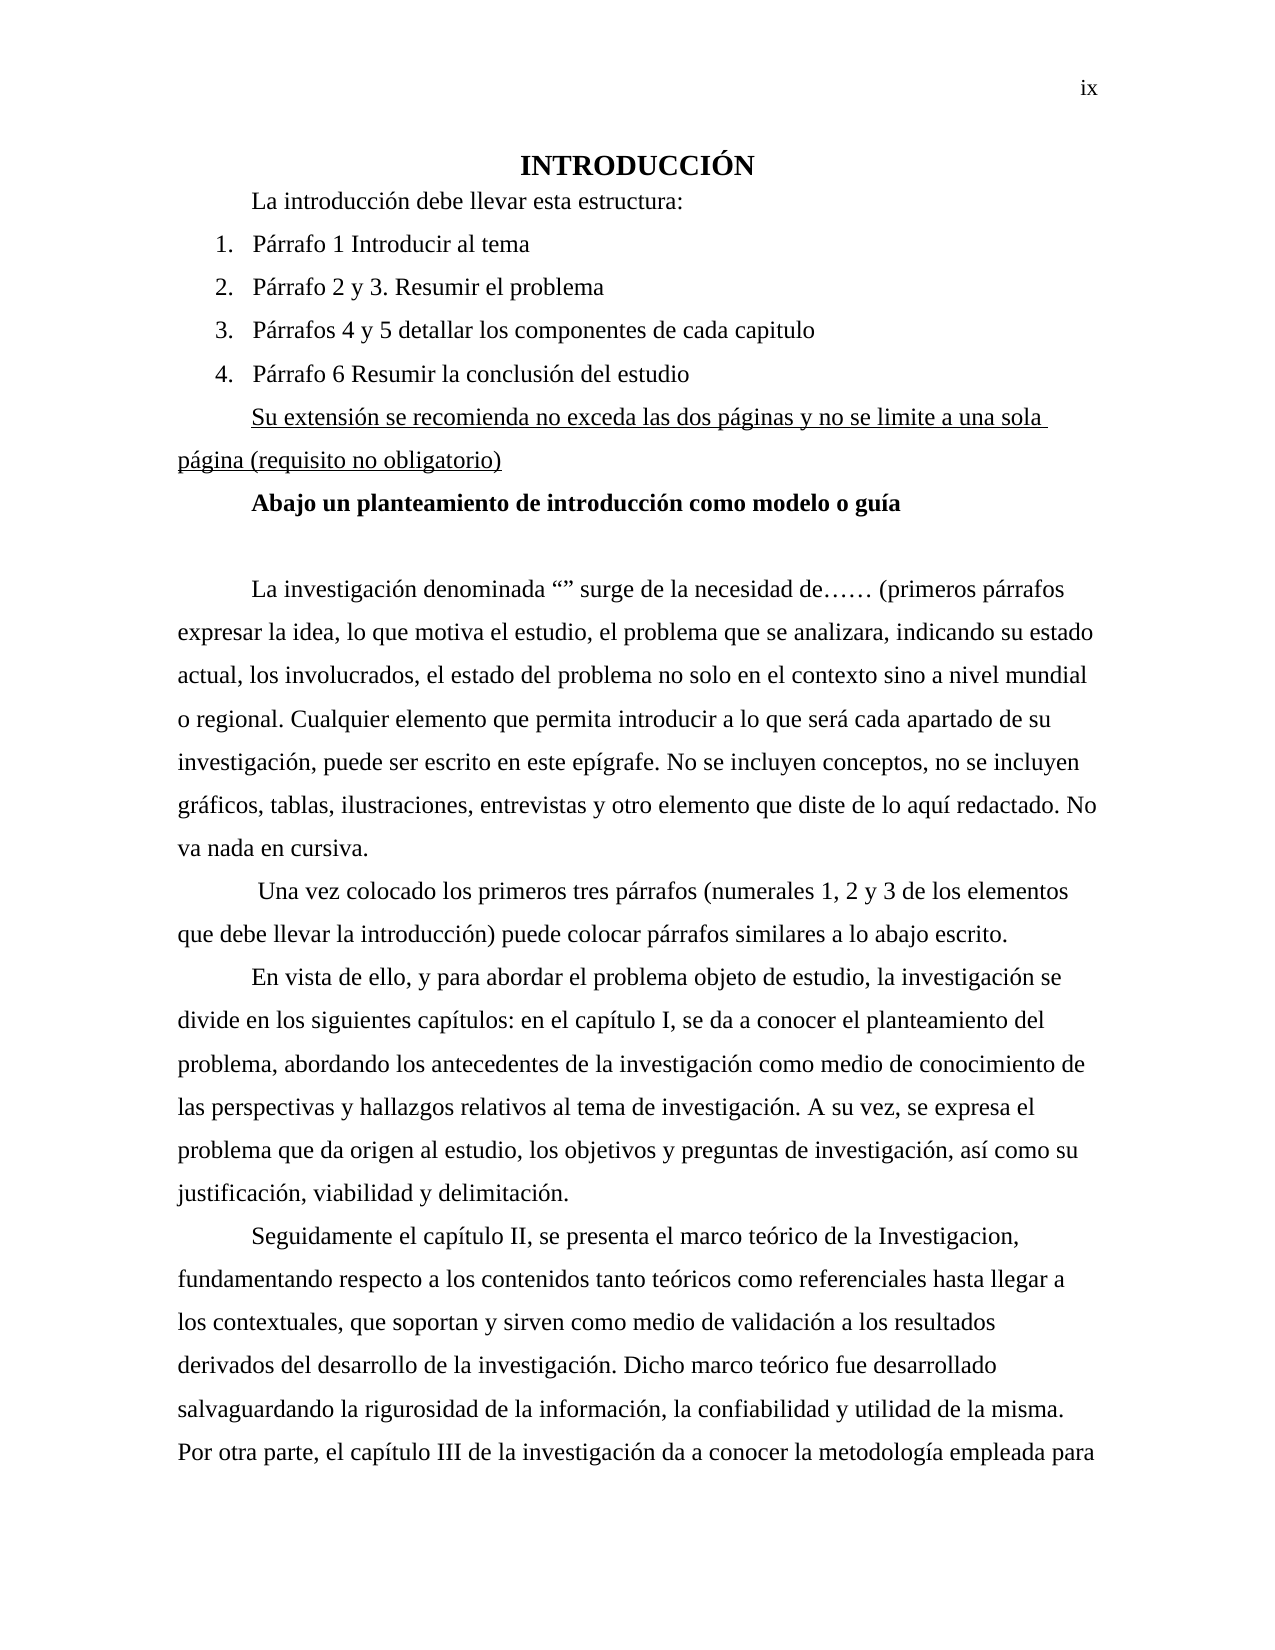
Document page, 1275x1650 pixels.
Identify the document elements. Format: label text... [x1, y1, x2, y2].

text La investigación denominada “” surge de la necesidad de…… (primeros párrafos expresar la idea, lo que motiva el estudio, el problema que se analizara, indicando su estado actual, los involucrados, el estado del problema no solo en el contexto sino a nivel mundial o regional. Cualquier elemento que permita introducir a lo que será cada apartado de su investigación, puede ser escrito en este epígrafe. No se incluyen conceptos, no se incluyen gráficos, tablas, ilustraciones, entrevistas y otro elemento que diste de lo aquí redactado. No va nada en cursiva. [177, 574, 1098, 862]
text Una vez colocado los primeros tres párrafos (numerales 1, 2 y 3 de los elementos que debe llevar la introducción) puede colocar párrafos similares a lo abajo escrito. [177, 876, 1098, 948]
text La introducción debe llevar esta estructura: [177, 186, 1098, 215]
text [177, 1221, 1098, 1466]
text En vista de ello, y para abordar el problema objeto de estudio, la investigación se divide en los siguientes capítulos: en el capítulo I, se da a conocer el planteamiento del problema, abordando los antecedentes de la investigación como medio de conocimiento de las perspectivas y hallazgos relativos al tema de investigación. A su vez, se expresa el problema que da origen al estudio, los objetivos y preguntas de investigación, así como su justificación, viabilidad y delimitación. [177, 962, 1098, 1207]
list Párrafo 6 Resumir la conclusión del estudio [215, 359, 1098, 387]
text Su extensión se recomienda no exceda las dos páginas y no se limite a una sola página (requisito no obligatorio) [177, 402, 1098, 474]
list Párrafo 2 y 3. Resumir el problema [215, 272, 1098, 301]
list Párrafo 1 Introducir al tema [215, 229, 1098, 258]
list Párrafos 4 y 5 detallar los componentes de cada capitulo [215, 316, 1098, 344]
subtitle INTRODUCCIÓN [177, 148, 1098, 181]
text Abajo un planteamiento de introducción como modelo o guía [177, 488, 1098, 517]
